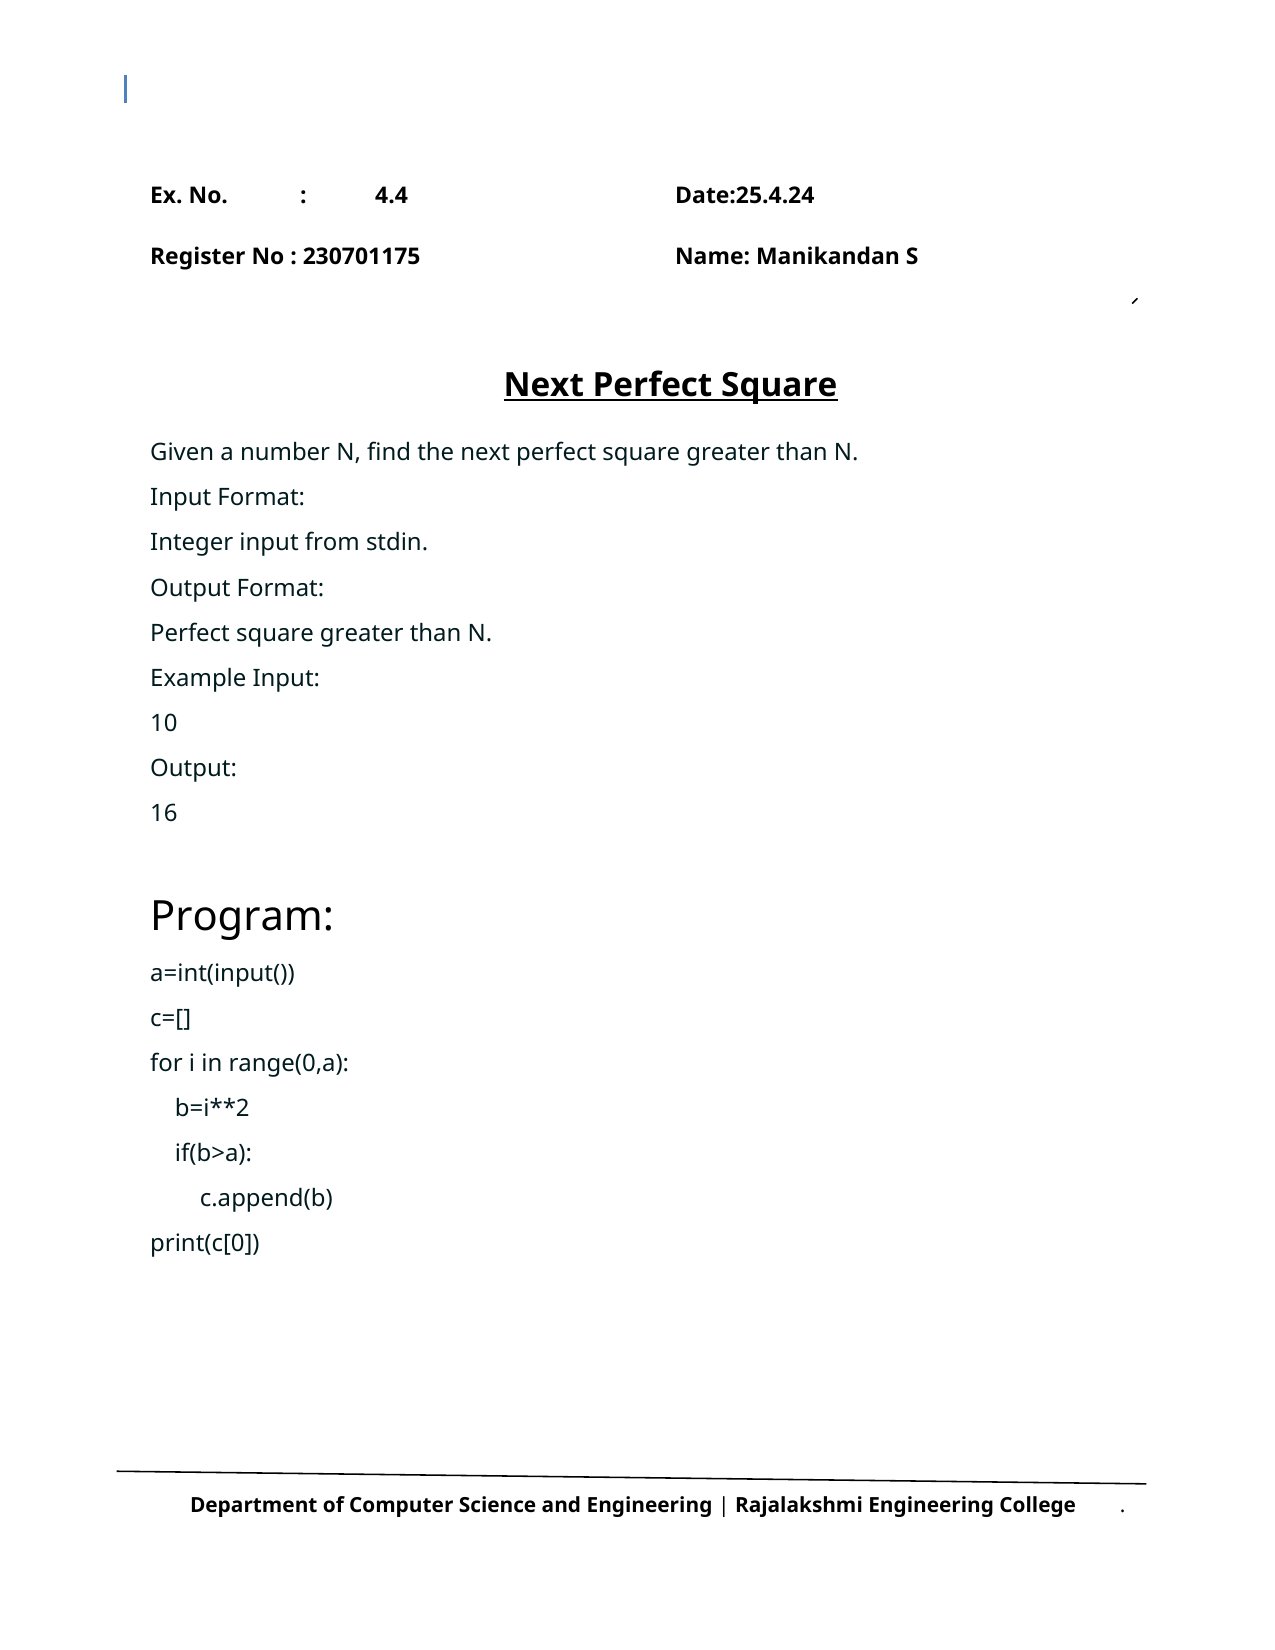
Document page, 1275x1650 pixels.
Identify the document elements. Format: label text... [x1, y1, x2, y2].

text b=i**2 [150, 1091, 1125, 1123]
text print(c[0]) [150, 1226, 1125, 1258]
text Perfect square greater than N. [150, 615, 1125, 648]
text 16 [150, 796, 1125, 828]
text Integer input from stdin. [150, 525, 1125, 558]
text if(b>a): [150, 1136, 1125, 1168]
text Output Format: [150, 570, 1125, 603]
text Ex. No. : 4.4 Date:25.4.24 [150, 179, 1125, 210]
text Register No : 230701175 Name: Manikandan S [150, 239, 1125, 271]
text c=[] [150, 1000, 1125, 1033]
text a=int(input()) [150, 955, 1125, 988]
text for i in range(0,a): [150, 1046, 1125, 1078]
text Output: [150, 751, 1125, 783]
text 10 [150, 706, 1125, 738]
text c.append(b) [150, 1181, 1125, 1213]
text Next Perfect Square [216, 360, 1125, 406]
text Example Input: [150, 661, 1125, 693]
text Program: [150, 886, 1125, 943]
text Given a number N, find the next perfect square greater than N. [150, 435, 1125, 468]
text Input Format: [150, 480, 1125, 513]
